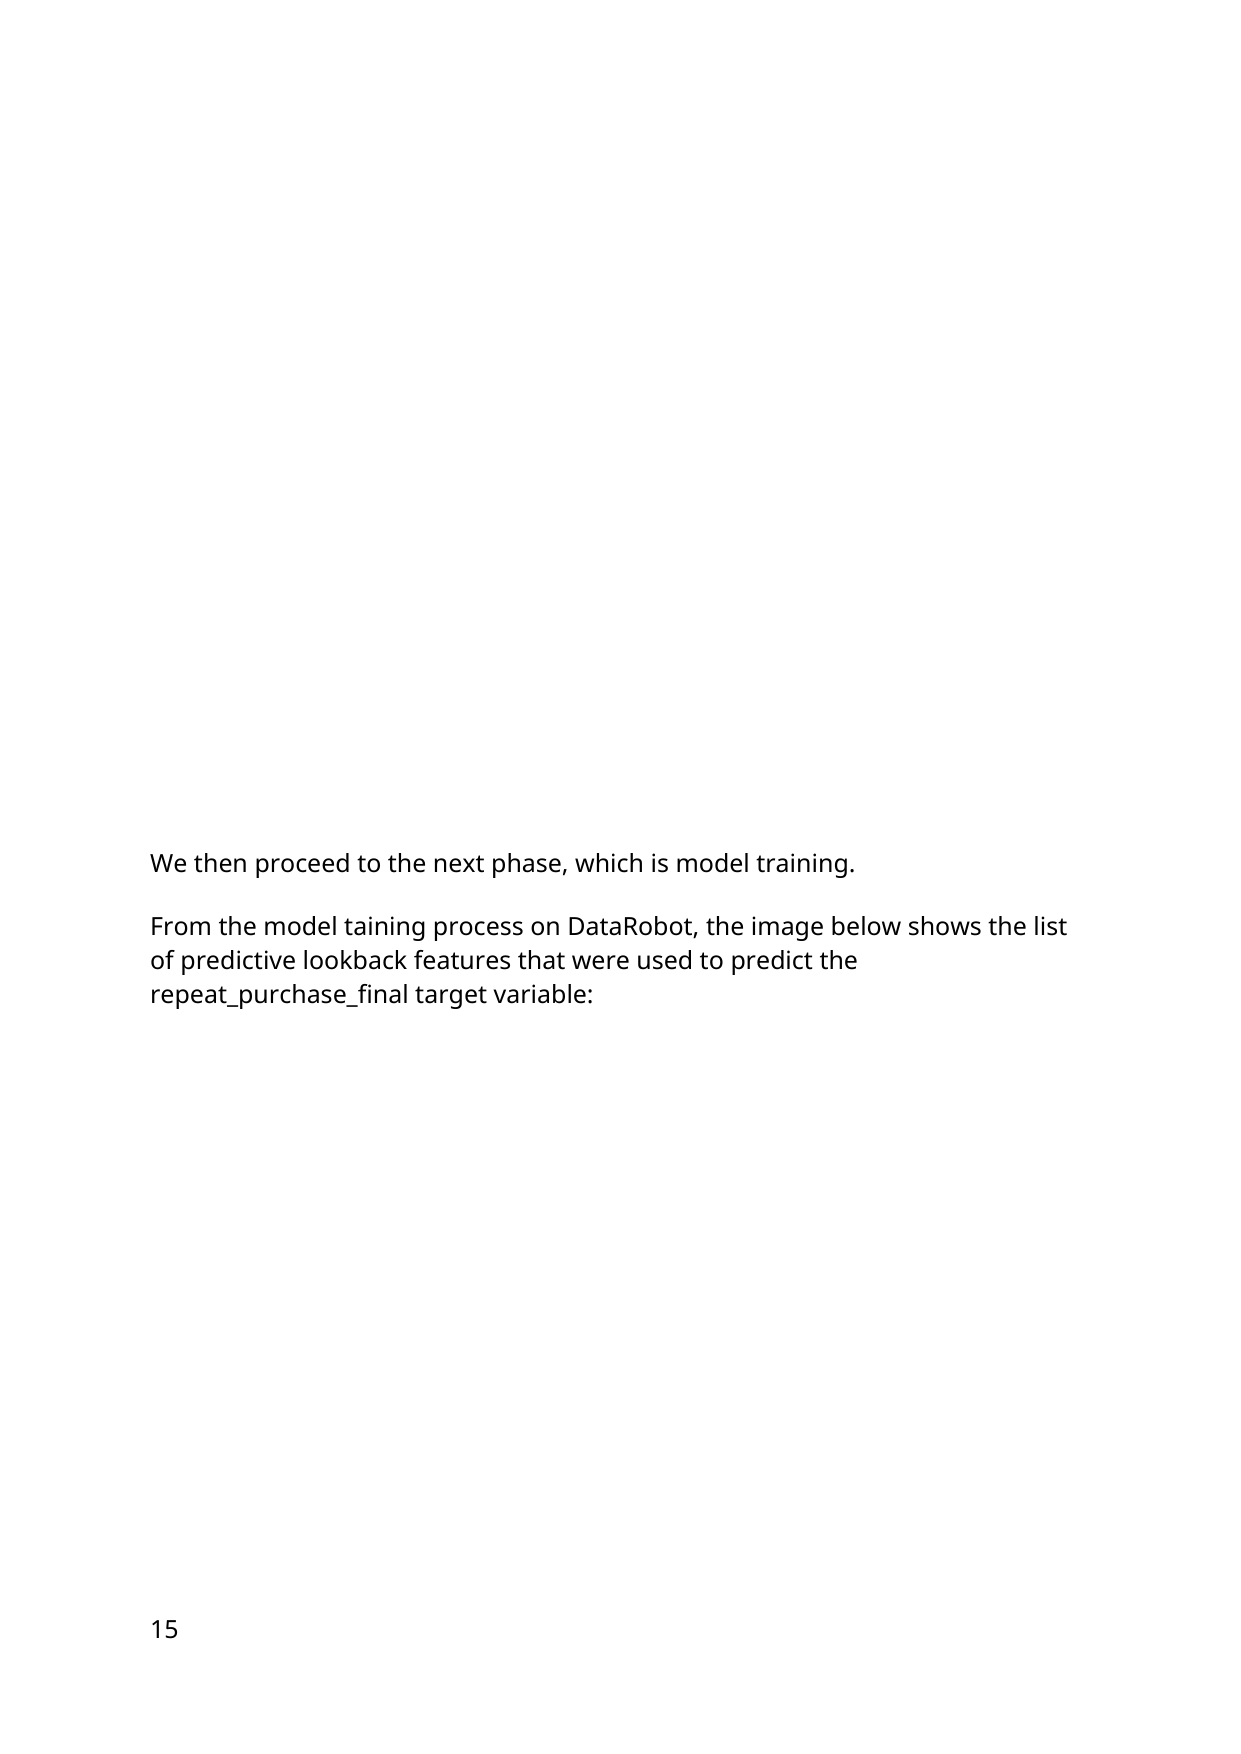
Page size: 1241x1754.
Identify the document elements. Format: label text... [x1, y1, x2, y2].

text From the model taining process on DataRobot, the image below shows the list of predictive lookback features that were used to predict the repeat_purchase_final target variable: [150, 909, 1090, 1011]
text We then proceed to the next phase, which is model training. [150, 846, 1090, 879]
